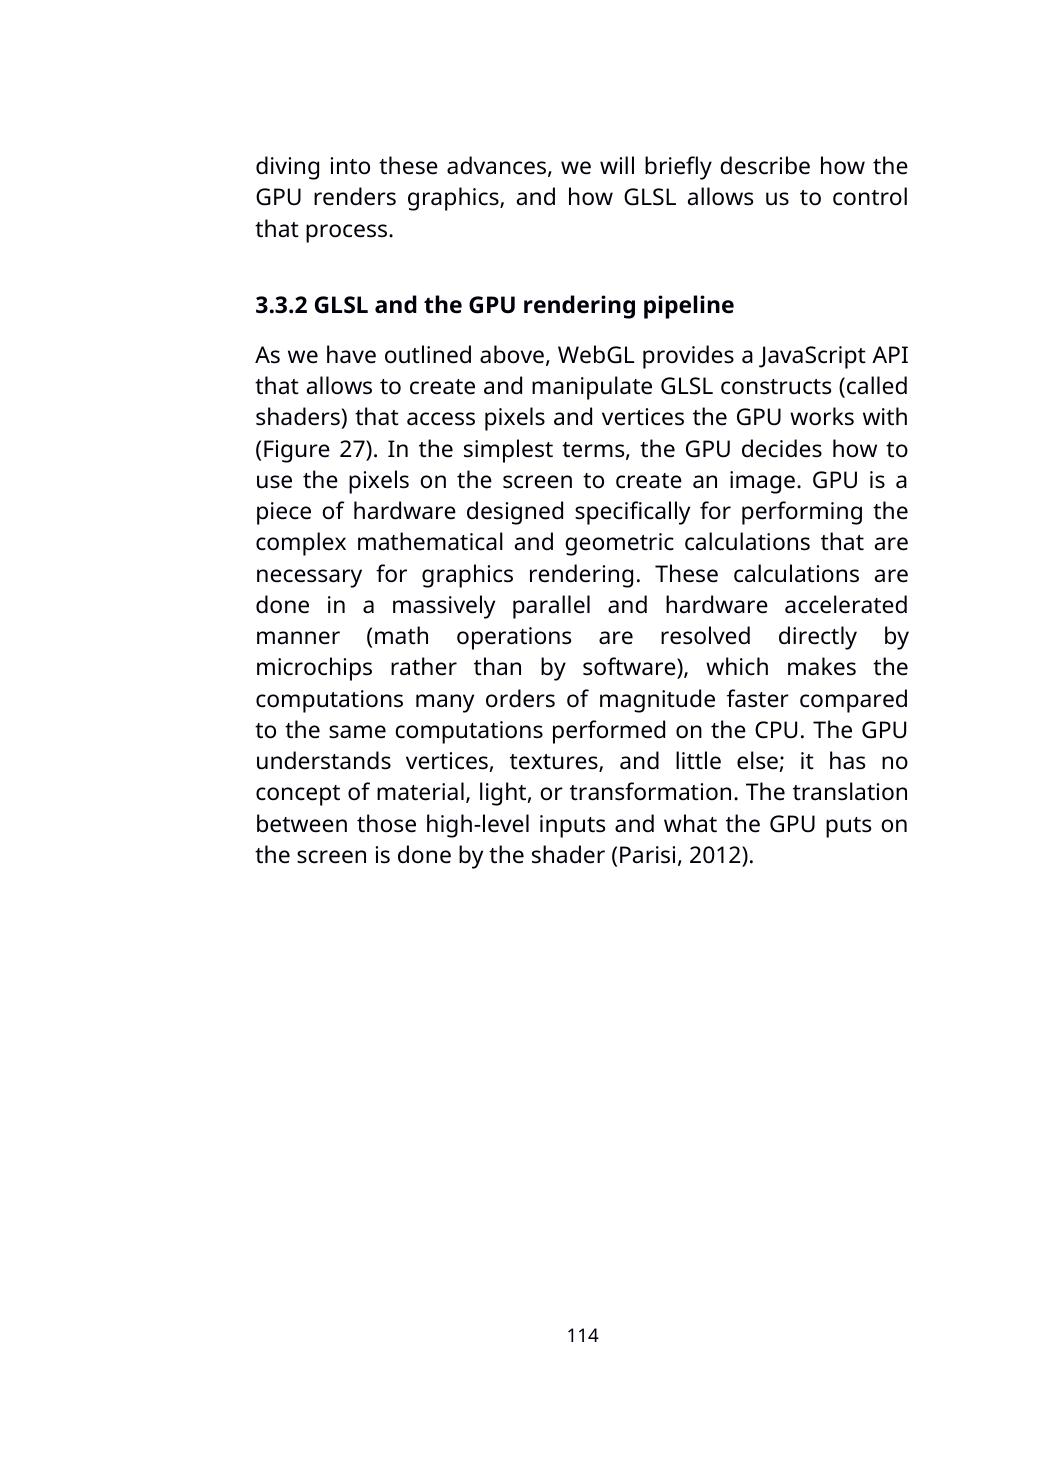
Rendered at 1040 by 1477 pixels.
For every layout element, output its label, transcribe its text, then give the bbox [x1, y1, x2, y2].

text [255, 150, 910, 244]
text As we have outlined above, WebGL provides a JavaScript API that allows to create and manipulate GLSL constructs (called shaders) that access pixels and vertices the GPU works with (Figure 27). In the simplest terms, the GPU decides how to use the pixels on the screen to create an image. GPU is a piece of hardware designed specifically for performing the complex mathematical and geometric calculations that are necessary for graphics rendering. These calculations are done in a massively parallel and hardware accelerated manner (math operations are resolved directly by microchips rather than by software), which makes the computations many orders of magnitude faster compared to the same computations performed on the CPU. The GPU understands vertices, textures, and little else; it has no concept of material, light, or transformation. The translation between those high-level inputs and what the GPU puts on the screen is done by the shader (Parisi, 2012). [255, 339, 910, 870]
subtitle 3.3.2 GLSL and the GPU rendering pipeline [255, 289, 910, 320]
